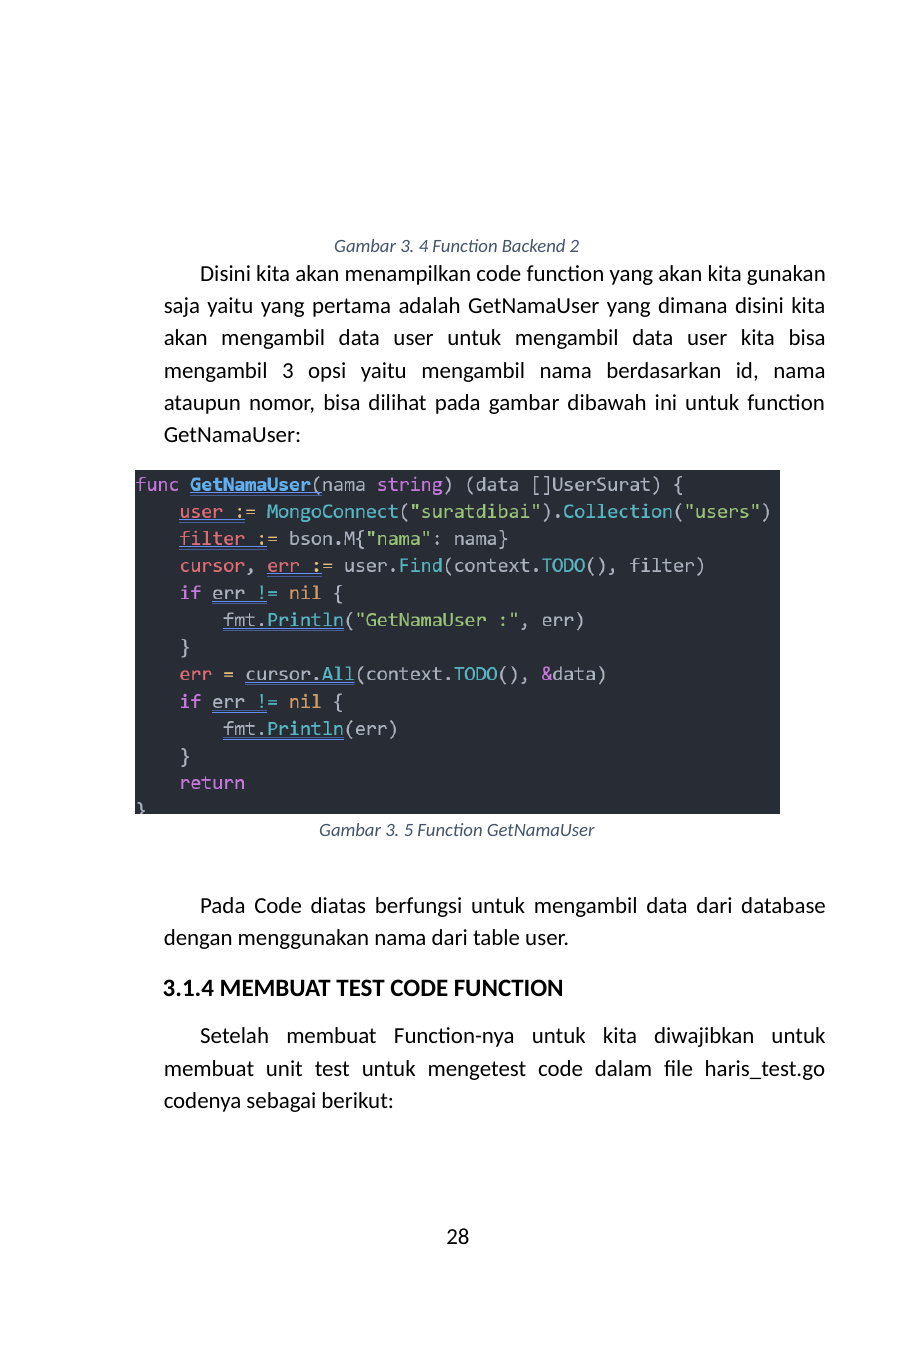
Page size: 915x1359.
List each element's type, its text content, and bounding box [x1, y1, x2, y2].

text Setelah membuat Function-nya untuk kita diwajibkan untuk membuat unit test untuk mengetest code dalam file haris_test.go codenya sebagai berikut: [163, 1021, 826, 1114]
picture [135, 470, 780, 814]
subtitle 3.1.4 MEMBUAT TEST CODE FUNCTION [88, 972, 826, 1002]
text Pada Code diatas berfungsi untuk mengambil data dari database dengan menggunakan nama dari table user. [163, 891, 826, 951]
text Disini kita akan menampilkan code function yang akan kita gunakan saja yaitu yang pertama adalah GetNamaUser yang dimana disini kita akan mengambil data user untuk mengambil data user kita bisa mengambil 3 opsi yaitu mengambil nama berdasarkan id, nama ataupun nomor, bisa dilihat pada gambar dibawah ini untuk function GetNamaUser: [163, 259, 826, 448]
